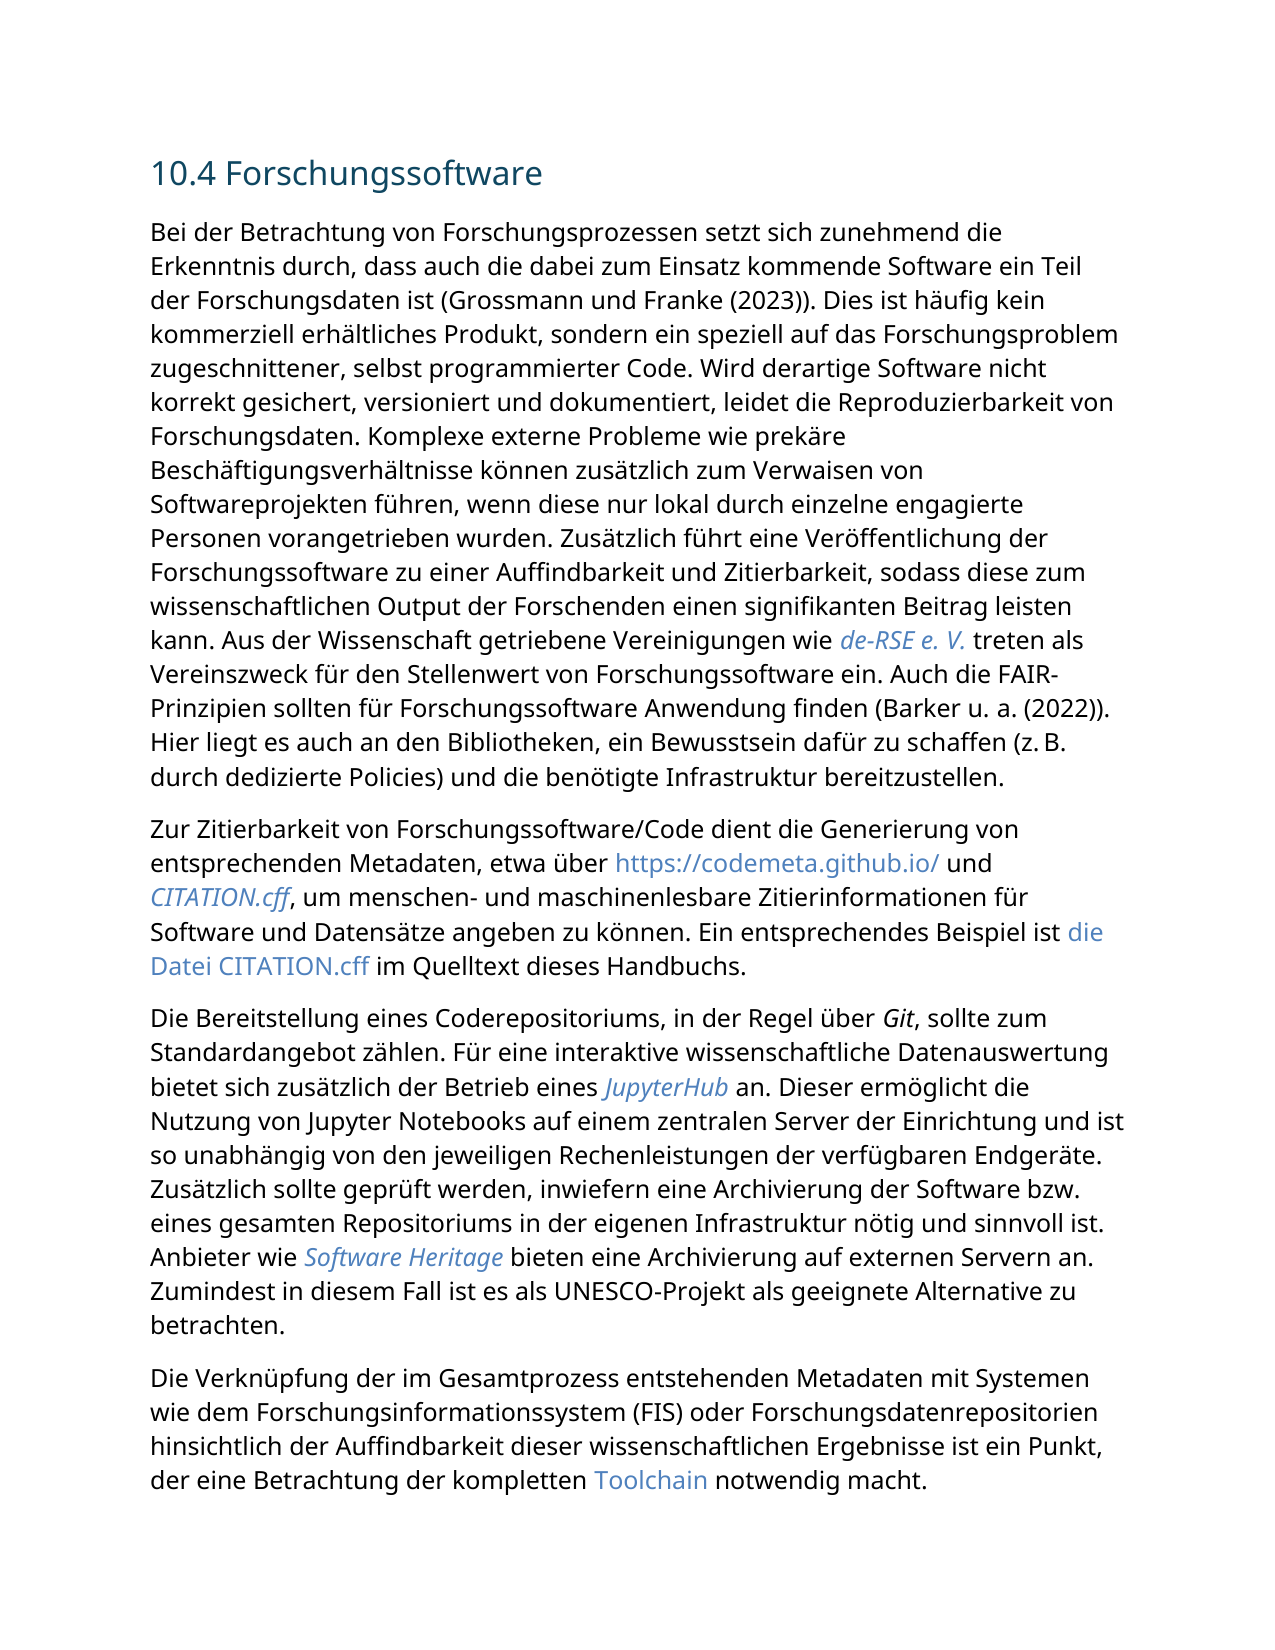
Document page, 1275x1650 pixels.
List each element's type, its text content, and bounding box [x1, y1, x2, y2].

text Bei der Betrachtung von Forschungsprozessen setzt sich zunehmend die Erkenntnis durch, dass auch die dabei zum Einsatz kommende Software ein Teil der Forschungsdaten ist (Grossmann und Franke (2023)). Dies ist häufig kein kommerziell erhältliches Produkt, sondern ein speziell auf das Forschungsproblem zugeschnittener, selbst programmierter Code. Wird derartige Software nicht korrekt gesichert, versioniert und dokumentiert, leidet die Reproduzierbarkeit von Forschungsdaten. Komplexe externe Probleme wie prekäre Beschäftigungsverhältnisse können zusätzlich zum Verwaisen von Softwareprojekten führen, wenn diese nur lokal durch einzelne engagierte Personen vorangetrieben wurden. Zusätzlich führt eine Veröffentlichung der Forschungssoftware zu einer Auffindbarkeit und Zitierbarkeit, sodass diese zum wissenschaftlichen Output der Forschenden einen signifikanten Beitrag leisten kann. Aus der Wissenschaft getriebene Vereinigungen wie de-RSE e. V. treten als Vereinszweck für den Stellenwert von Forschungssoftware ein. Auch die FAIR-Prinzipien sollten für Forschungssoftware Anwendung finden (Barker u. a. (2022)). Hier liegt es auch an den Bibliotheken, ein Bewusstsein dafür zu schaffen (z. B. durch dedizierte Policies) und die benötigte Infrastruktur bereitzustellen. [150, 214, 1125, 793]
subtitle 10.4 Forschungssoftware [150, 150, 1125, 195]
text Die Bereitstellung eines Coderepositoriums, in der Regel über Git, sollte zum Standardangebot zählen. Für eine interaktive wissenschaftliche Datenauswertung bietet sich zusätzlich der Betrieb eines JupyterHub an. Dieser ermöglicht die Nutzung von Jupyter Notebooks auf einem zentralen Server der Einrichtung und ist so unabhängig von den jeweiligen Rechenleistungen der verfügbaren Endgeräte. Zusätzlich sollte geprüft werden, inwiefern eine Archivierung der Software bzw. eines gesamten Repositoriums in der eigenen Infrastruktur nötig und sinnvoll ist. Anbieter wie Software Heritage bieten eine Archivierung auf externen Servern an. Zumindest in diesem Fall ist es als UNESCO-Projekt als geeignete Alternative zu betrachten. [150, 1001, 1125, 1342]
text Zur Zitierbarkeit von Forschungssoftware/Code dient die Generierung von entsprechenden Metadaten, etwa über https://codemeta.github.io/ und CITATION.cff, um menschen- und maschinenlesbare Zitierinformationen für Software und Datensätze angeben zu können. Ein entsprechendes Beispiel ist die Datei CITATION.cff im Quelltext dieses Handbuchs. [150, 812, 1125, 982]
text Die Verknüpfung der im Gesamtprozess entstehenden Metadaten mit Systemen wie dem Forschungsinformationssystem (FIS) oder Forschungsdatenrepositorien hinsichtlich der Auffindbarkeit dieser wissenschaftlichen Ergebnisse ist ein Punkt, der eine Betrachtung der kompletten Toolchain notwendig macht. [150, 1360, 1125, 1497]
